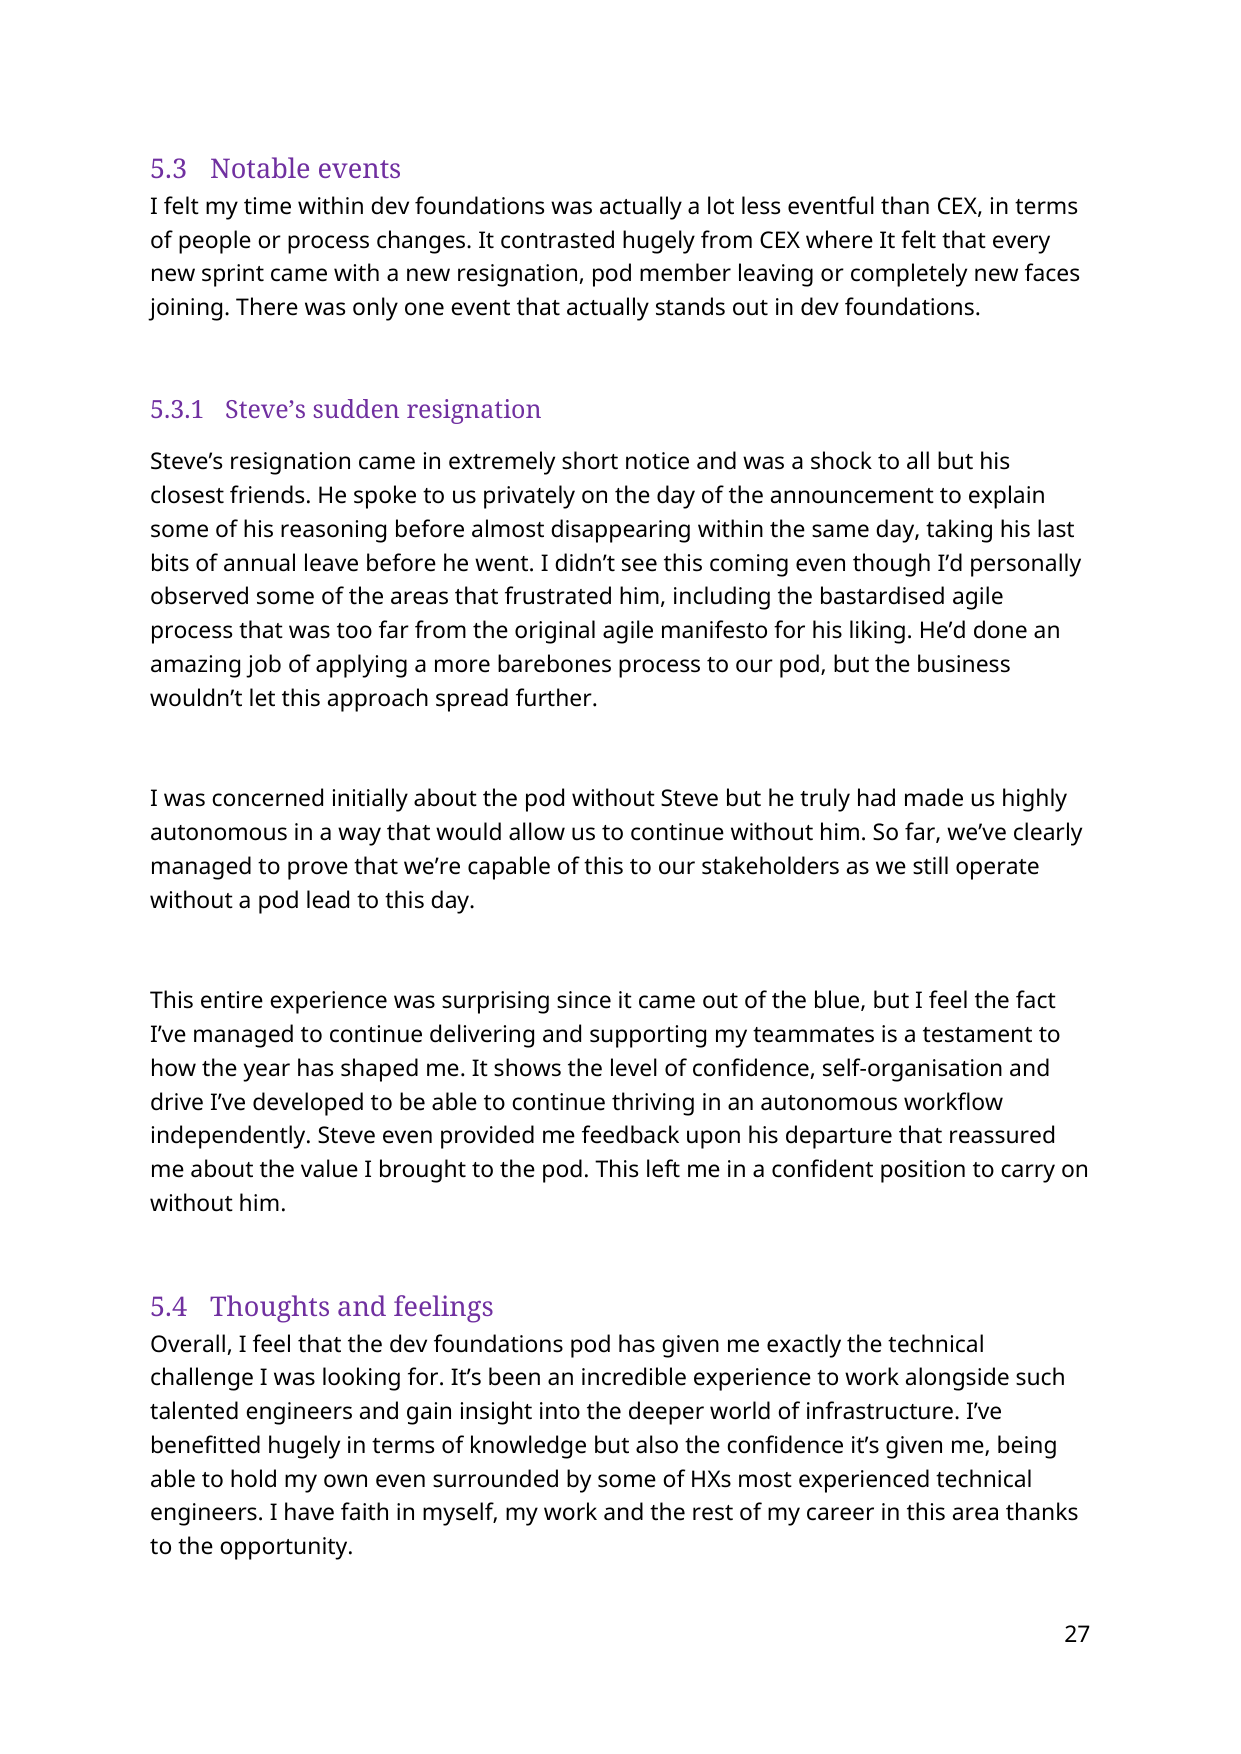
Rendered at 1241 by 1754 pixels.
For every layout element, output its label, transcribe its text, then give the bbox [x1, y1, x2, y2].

subtitle Thoughts and feelings [150, 1288, 1090, 1325]
text Steve’s resignation came in extremely short notice and was a shock to all but his closest friends. He spoke to us privately on the day of the announcement to explain some of his reasoning before almost disappearing within the same day, taking his last bits of annual leave before he went. I didn’t see this coming even though I’d personally observed some of the areas that frustrated him, including the bastardised agile process that was too far from the original agile manifesto for his liking. He’d done an amazing job of applying a more barebones process to our pod, but the business wouldn’t let this approach spread further. [150, 445, 1090, 713]
subtitle Steve’s sudden resignation [150, 392, 1090, 426]
text I was concerned initially about the pod without Steve but he truly had made us highly autonomous in a way that would allow us to continue without him. So far, we’ve clearly managed to prove that we’re capable of this to our stakeholders as we still operate without a pod lead to this day. [150, 782, 1090, 915]
text I felt my time within dev foundations was actually a lot less eventful than CEX, in terms of people or process changes. It contrasted hugely from CEX where It felt that every new sprint came with a new resignation, pod member leaving or completely new faces joining. There was only one event that actually stands out in dev foundations. [150, 190, 1090, 322]
text This entire experience was surprising since it came out of the blue, but I feel the fact I’ve managed to continue delivering and supporting my teammates is a testament to how the year has shaped me. It shows the level of confidence, self-organisation and drive I’ve developed to be able to continue thriving in an autonomous workflow independently. Steve even provided me feedback upon his departure that reassured me about the value I brought to the pod. This left me in a confident position to carry on without him. [150, 984, 1090, 1218]
subtitle Notable events [150, 150, 1090, 187]
text Overall, I feel that the dev foundations pod has given me exactly the technical challenge I was looking for. It’s been an incredible experience to work alongside such talented engineers and gain insight into the deeper world of infrastructure. I’ve benefitted hugely in terms of knowledge but also the confidence it’s given me, being able to hold my own even surrounded by some of HXs most experienced technical engineers. I have faith in myself, my work and the rest of my career in this area thanks to the opportunity. [150, 1328, 1090, 1561]
